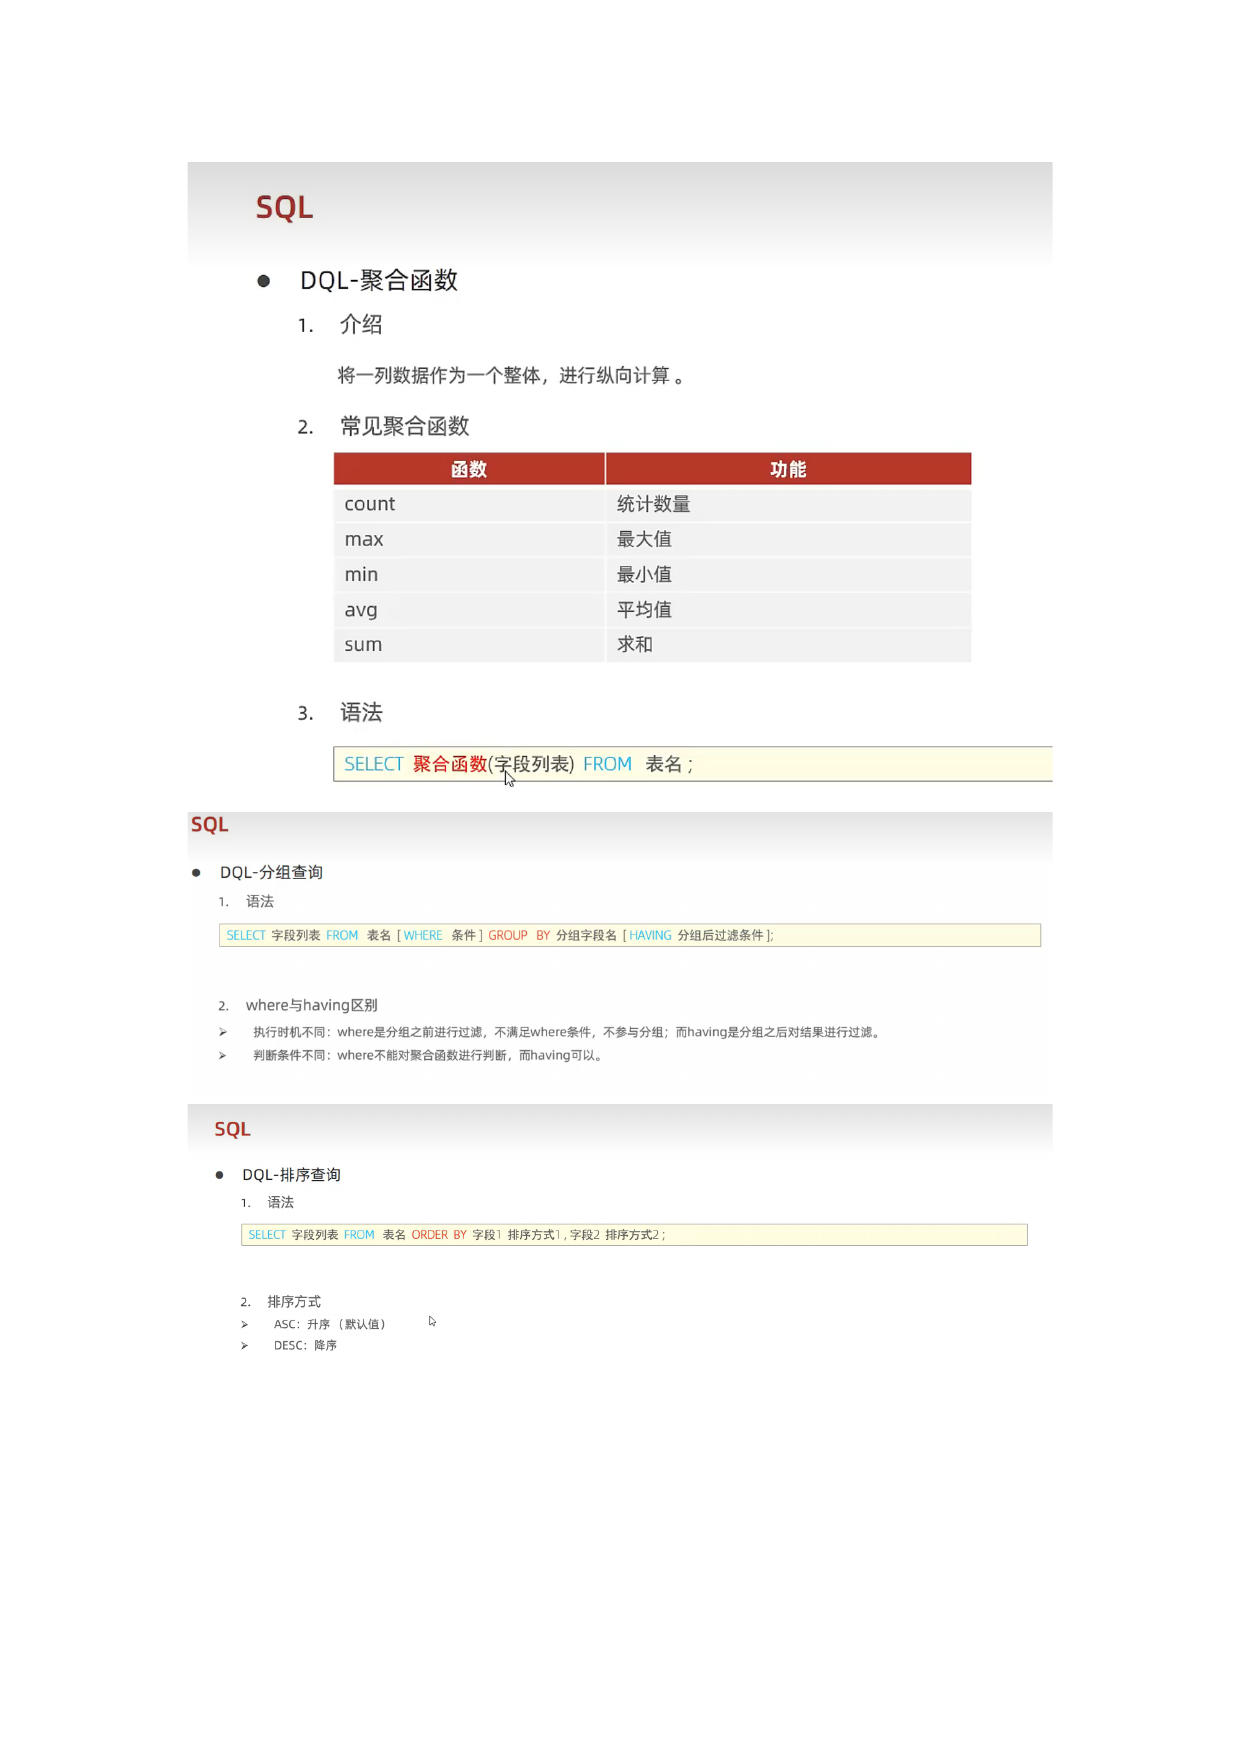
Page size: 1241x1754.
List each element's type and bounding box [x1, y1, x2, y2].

picture [187, 1104, 1053, 1393]
picture [187, 162, 1053, 1100]
